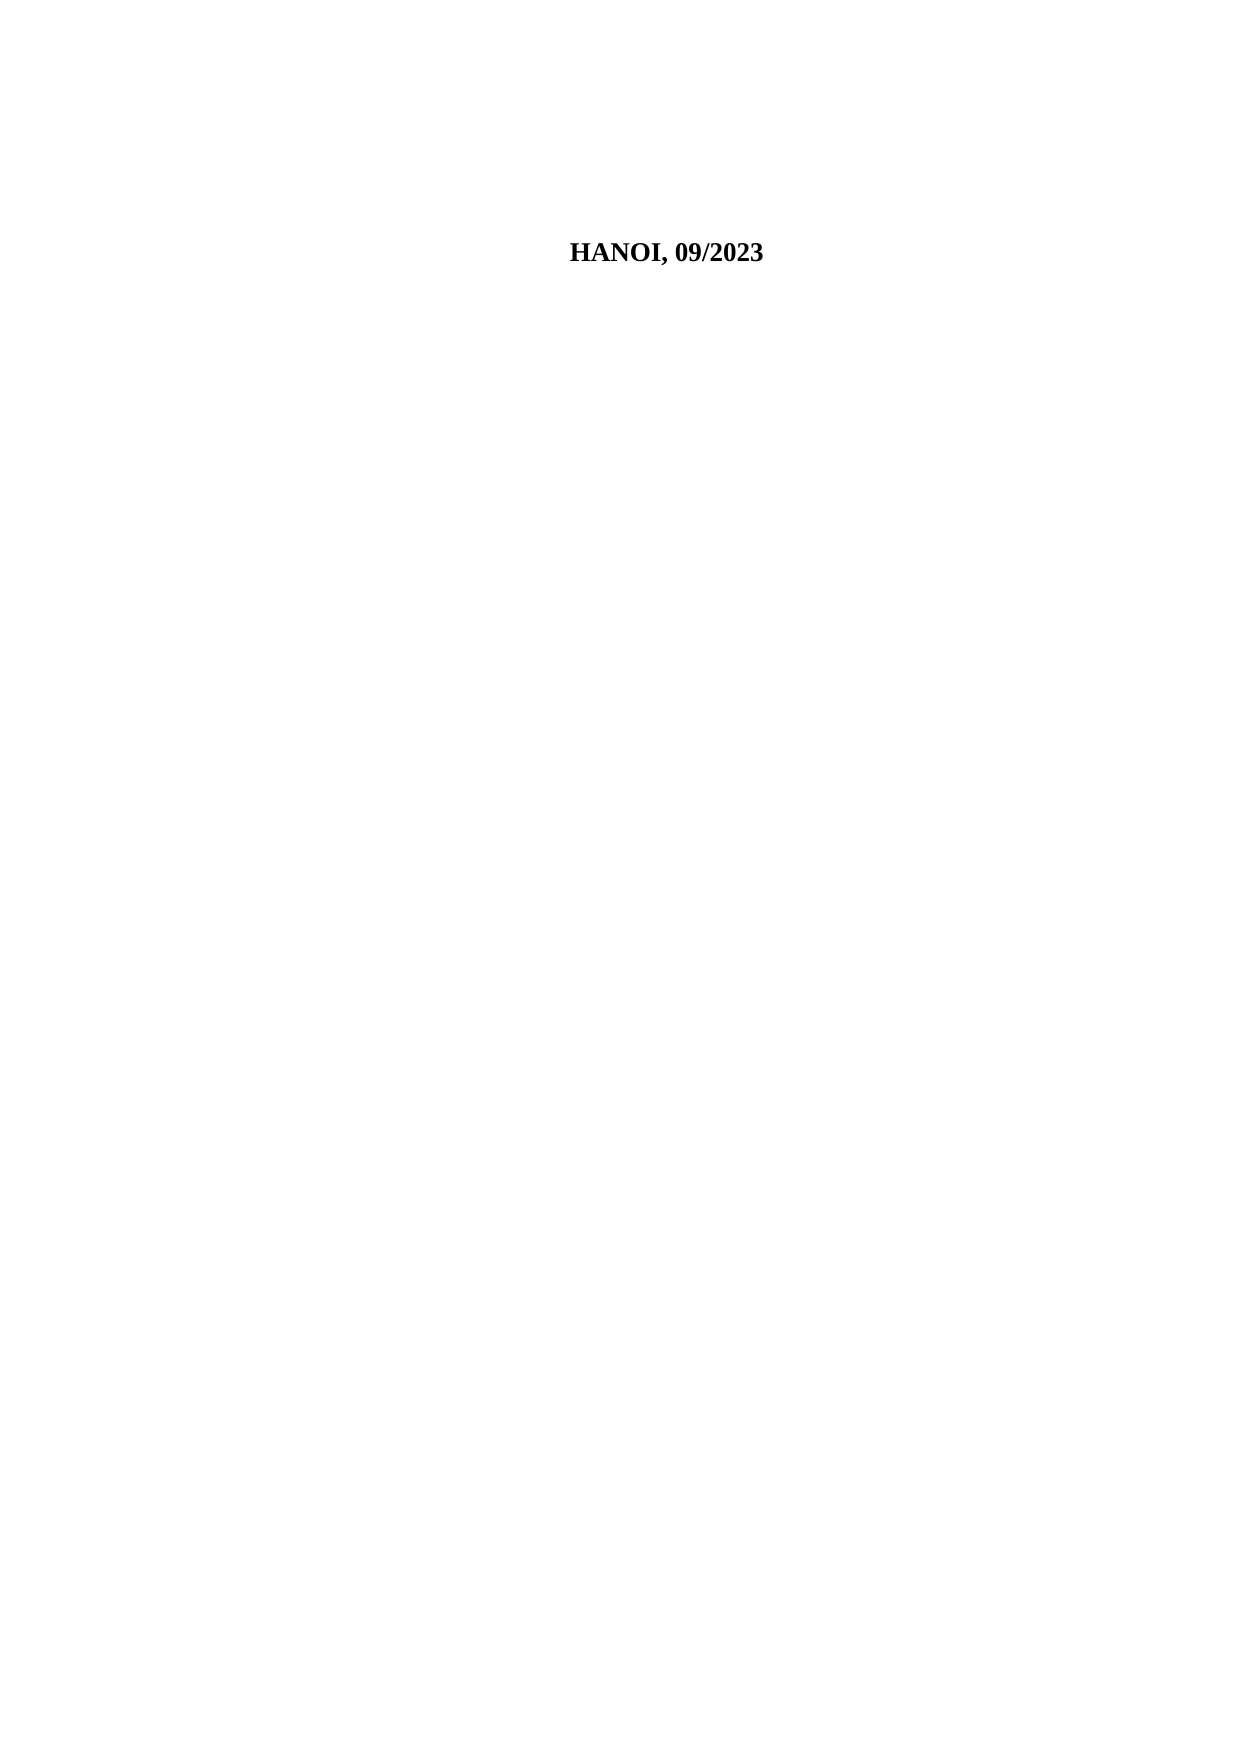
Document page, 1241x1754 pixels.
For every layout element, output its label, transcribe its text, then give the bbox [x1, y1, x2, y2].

table_header HANOI, 09/2023 [218, 118, 1115, 268]
